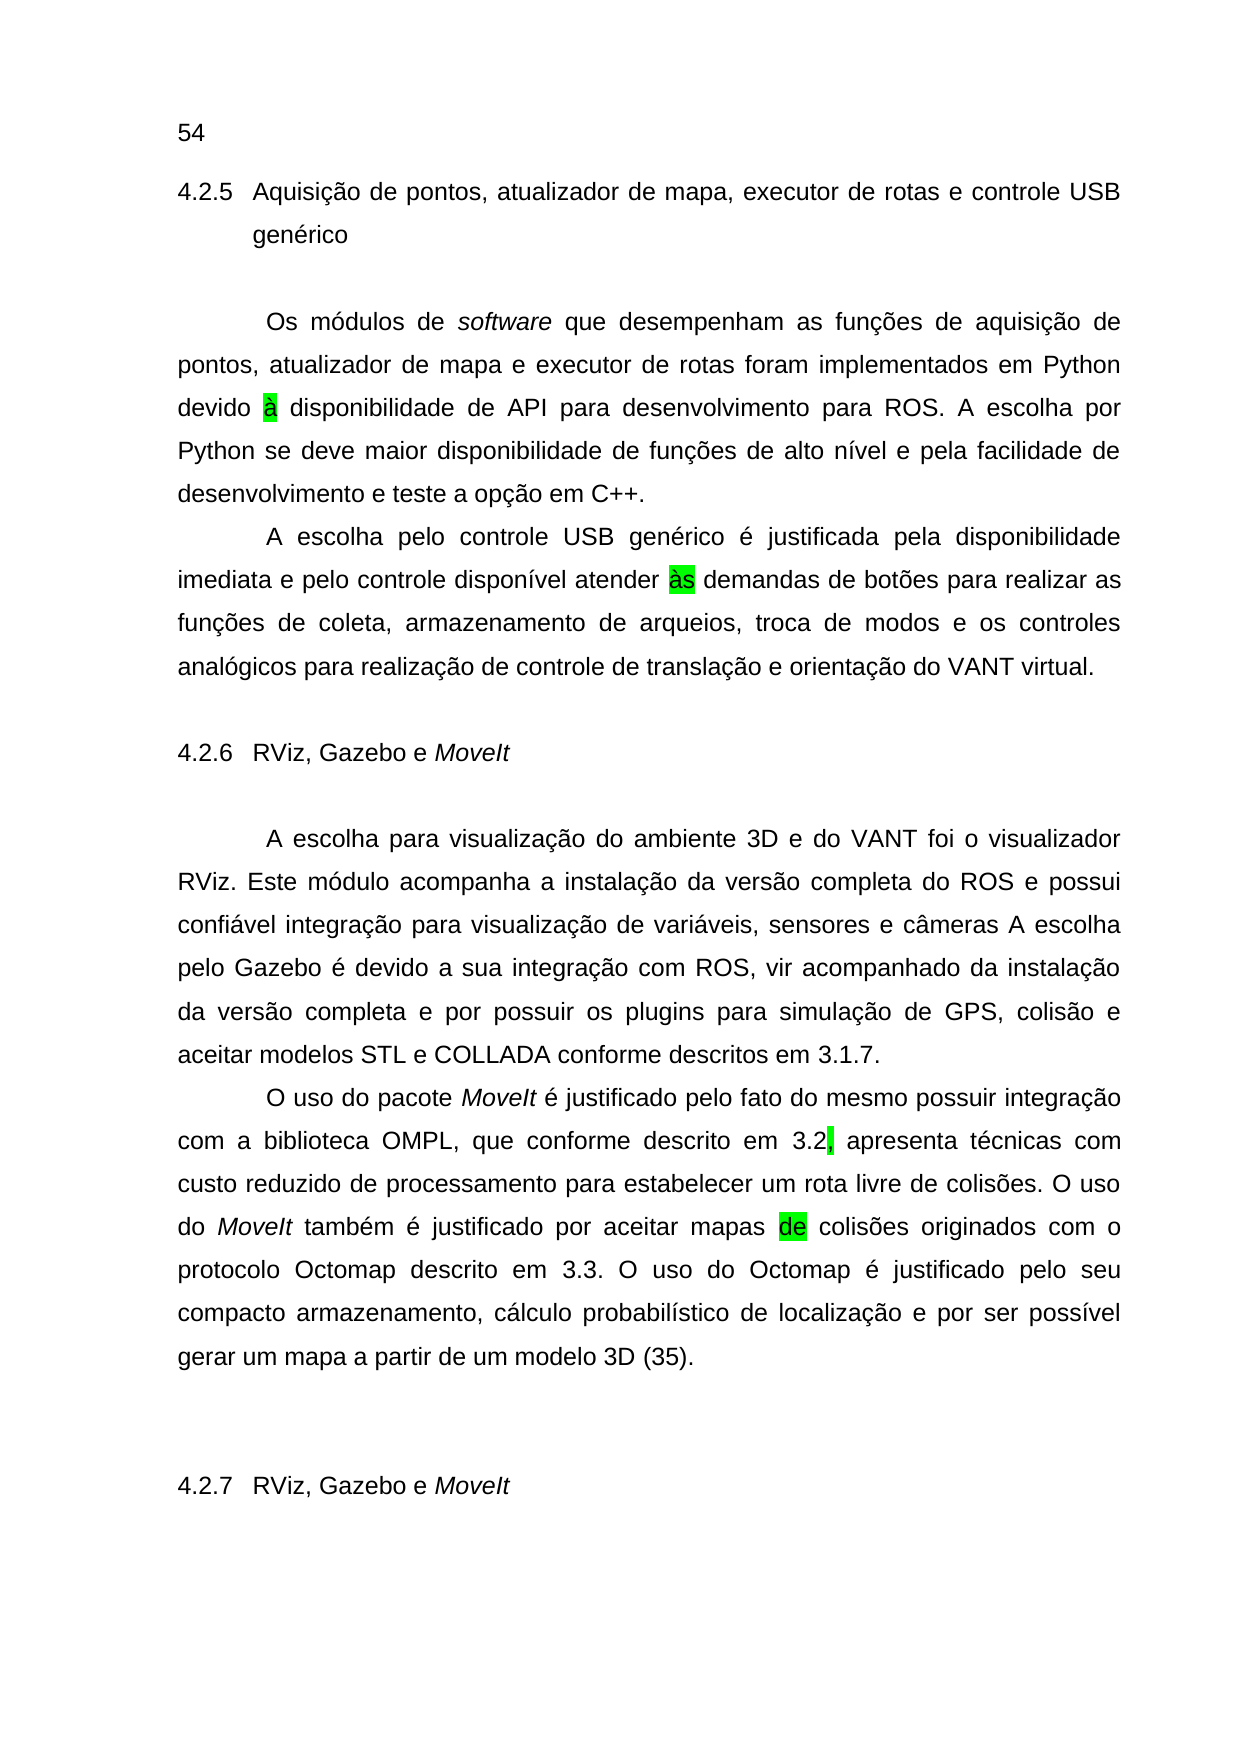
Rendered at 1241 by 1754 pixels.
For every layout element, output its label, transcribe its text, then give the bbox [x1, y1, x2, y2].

text A escolha para visualização do ambiente 3D e do VANT foi o visualizador RViz. Este módulo acompanha a instalação da versão completa do ROS e possui confiável integração para visualização de variáveis, sensores e câmeras A escolha pelo Gazebo é devido a sua integração com ROS, vir acompanhado da instalação da versão completa e por possuir os plugins para simulação de GPS, colisão e aceitar modelos STL e COLLADA conforme descritos em 3.1.7. [177, 824, 1122, 1068]
subtitle RViz, Gazebo e MoveIt [177, 1471, 1122, 1500]
subtitle Aquisição de pontos, atualizador de mapa, executor de rotas e controle USB genérico [177, 177, 1122, 249]
text Os módulos de software que desempenham as funções de aquisição de pontos, atualizador de mapa e executor de rotas foram implementados em Python devido à disponibilidade de API para desenvolvimento para ROS. A escolha por Python se deve maior disponibilidade de funções de alto nível e pela facilidade de desenvolvimento e teste a opção em C++. [177, 307, 1122, 508]
subtitle RViz, Gazebo e MoveIt [177, 738, 1122, 767]
text O uso do pacote MoveIt é justificado pelo fato do mesmo possuir integração com a biblioteca OMPL, que conforme descrito em 3.2, apresenta técnicas com custo reduzido de processamento para estabelecer um rota livre de colisões. O uso do MoveIt também é justificado por aceitar mapas de colisões originados com o protocolo Octomap descrito em 3.3. O uso do Octomap é justificado pelo seu compacto armazenamento, cálculo probabilístico de localização e por ser possível gerar um mapa a partir de um modelo 3D . [177, 1083, 1122, 1370]
text A escolha pelo controle USB genérico é justificada pela disponibilidade imediata e pelo controle disponível atender às demandas de botões para realizar as funções de coleta, armazenamento de arqueios, troca de modos e os controles analógicos para realização de controle de translação e orientação do VANT virtual. [177, 522, 1122, 680]
